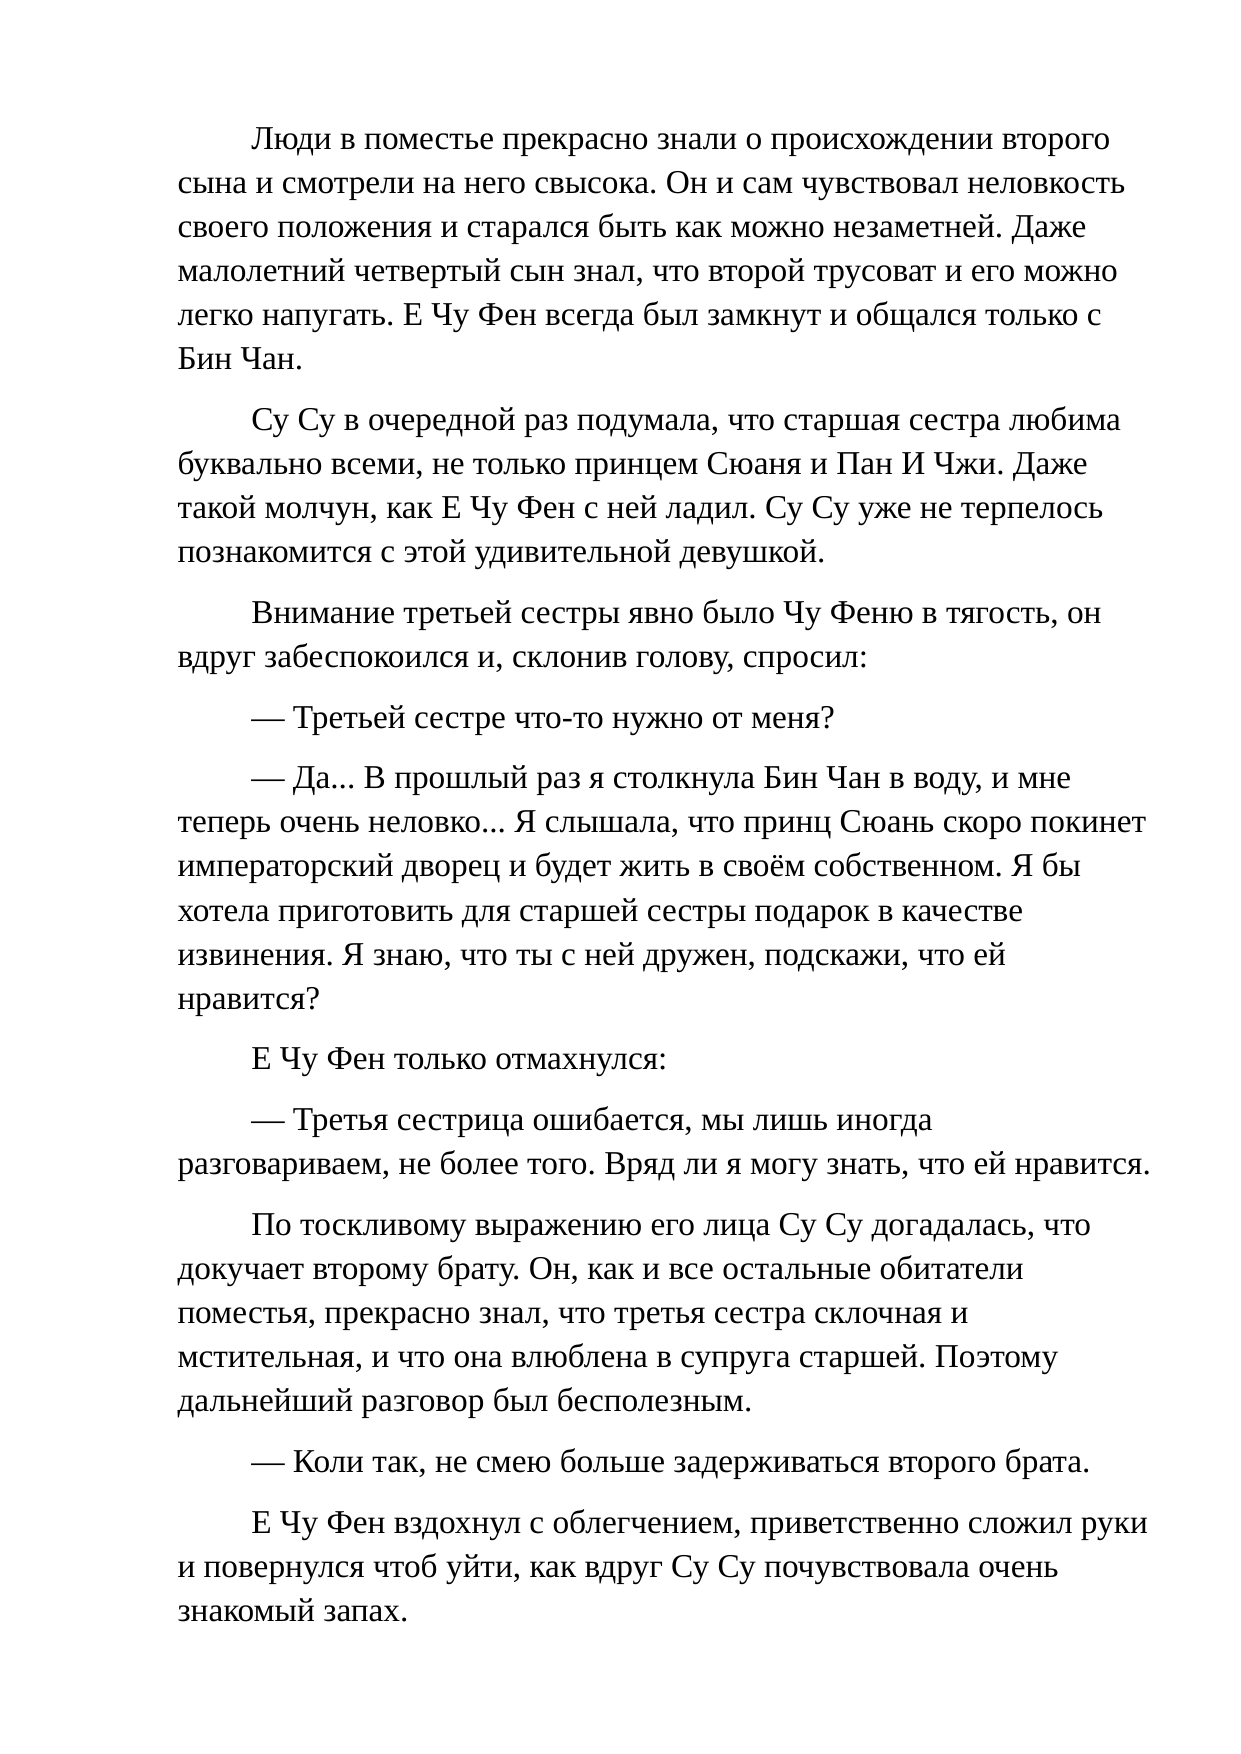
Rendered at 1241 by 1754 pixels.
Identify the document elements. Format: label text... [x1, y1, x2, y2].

text Внимание третьей сестры явно было Чу Феню в тягость, он вдруг забеспокоился и, склонив голову, спросил: [177, 592, 1152, 674]
text — Третьей сестре что-то нужно от меня? [177, 697, 1152, 735]
text Су Су в очередной раз подумала, что старшая сестра любима буквально всеми, не только принцем Сюаня и Пан И Чжи. Даже такой молчун, как Е Чу Фен с ней ладил. Су Су уже не терпелось познакомится с этой удивительной девушкой. [177, 399, 1152, 570]
text — Да... В прошлый раз я столкнула Бин Чан в воду, и мне теперь очень неловко... Я слышала, что принц Сюань скоро покинет императорский дворец и будет жить в своём собственном. Я бы хотела приготовить для старшей сестры подарок в качестве извинения. Я знаю, что ты с ней дружен, подскажи, что ей нравится? [177, 758, 1152, 1016]
text По тоскливому выражению его лица Су Су догадалась, что докучает второму брату. Он, как и все остальные обитатели поместья, прекрасно знал, что третья сестра склочная и мстительная, и что она влюблена в супруга старшей. Поэтому дальнейший разговор был бесполезным. [177, 1204, 1152, 1419]
text — Коли так, не смею больше задерживаться второго брата. [177, 1441, 1152, 1479]
text Люди в поместье прекрасно знали о происхождении второго сына и смотрели на него свысока. Он и сам чувствовал неловкость своего положения и старался быть как можно незаметней. Даже малолетний четвертый сын знал, что второй трусоват и его можно легко напугать. Е Чу Фен всегда был замкнут и общался только с Бин Чан. [177, 118, 1152, 377]
text Е Чу Фен только отмахнулся: [177, 1039, 1152, 1077]
text — Третья сестрица ошибается, мы лишь иногда разговариваем, не более того. Вряд ли я могу знать, что ей нравится. [177, 1099, 1152, 1182]
text Е Чу Фен вздохнул с облегчением, приветственно сложил руки и повернулся чтоб уйти, как вдруг Су Су почувствовала очень знакомый запах. [177, 1502, 1152, 1628]
